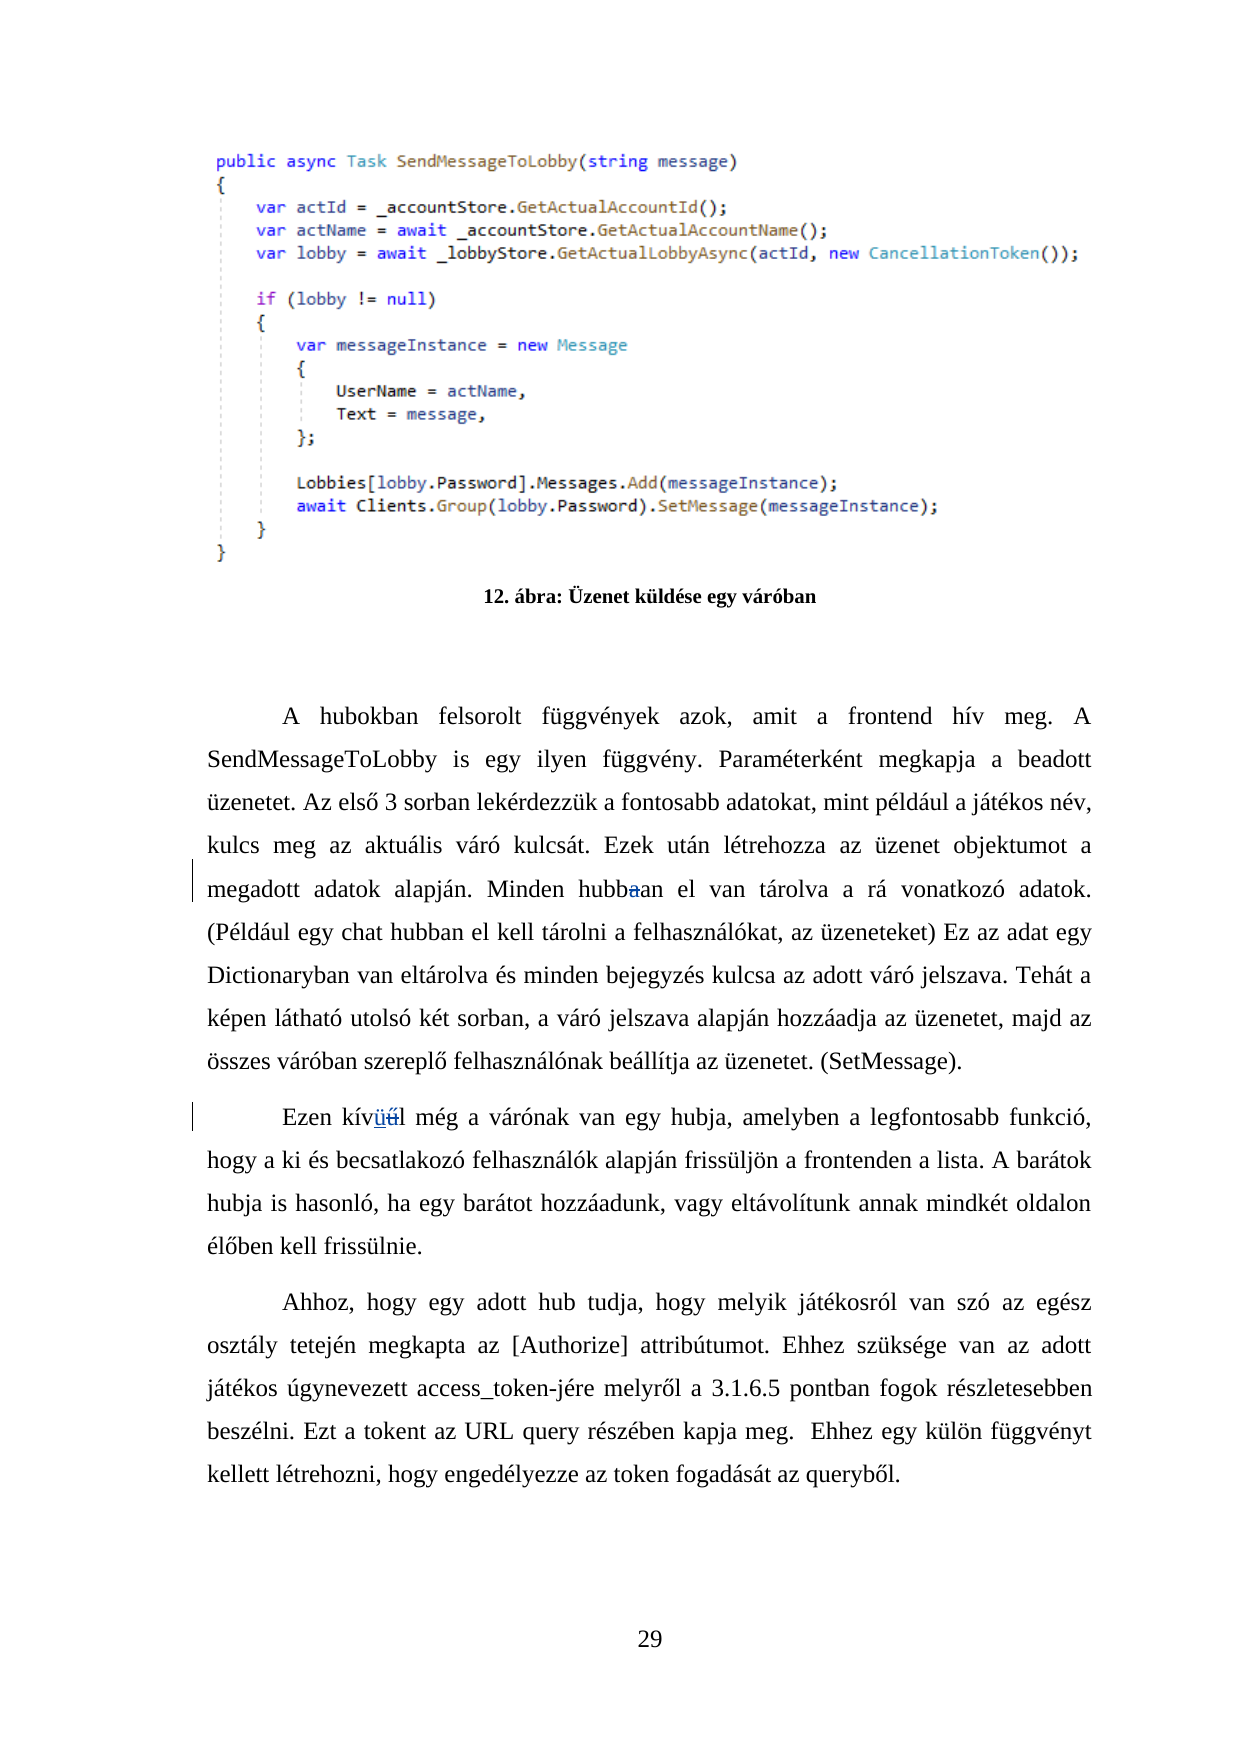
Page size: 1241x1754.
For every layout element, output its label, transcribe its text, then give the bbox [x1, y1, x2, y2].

text Ahhoz, hogy egy adott hub tudja, hogy melyik játékosról van szó az egész osztály tetején megkapta az [Authorize] attribútumot. Ehhez szüksége van az adott játékos úgynevezett access_token-jére melyről a 4.1.6.5 pontban fogok részletesebben beszélni. Ezt a tokent az URL query részében kapja meg. Ehhez egy külön függvényt kellett létrehozni, hogy engedélyezze az token fogadását az queryből. [207, 1287, 1092, 1488]
text A hubokban felsorolt függvények azok, amit a frontend hív meg. A SendMessageToLobby is egy ilyen függvény. Paraméterként megkapja a beadott üzenetet. Az első 3 sorban lekérdezzük a fontosabb adatokat, mint például a játékos név, kulcs meg az aktuális váró kulcsát. Ezek után létrehozza az üzenet objektumot a megadott adatok alapján. Minden hubban el van tárolva a rá vonatkozó adatok. (Például egy chat hubban el kell tárolni a felhasználókat, az üzeneteket) Ez az adat egy Dictionaryban van eltárolva és minden bejegyzés kulcsa az adott váró jelszava. Tehát a képen látható utolsó két sorban, a váró jelszava alapján hozzáadja az üzenetet, majd az összes váróban szereplő felhasználónak beállítja az üzenetet. (SetMessage). [207, 701, 1092, 1075]
text Ezen kívl még a várónak van egy hubja, amelyben a legfontosabb funkció, hogy a ki és becsatlakozó felhasználók alapján frissüljön a frontenden a lista. A barátok hubja is hasonló, ha egy barátot hozzáadunk, vagy eltávolítunk annak mindkét oldalon élőben kell frissülnie. [207, 1102, 1092, 1260]
picture [206, 147, 1093, 572]
text 12. ábra: Üzenet küldése egy váróban [207, 584, 1092, 608]
